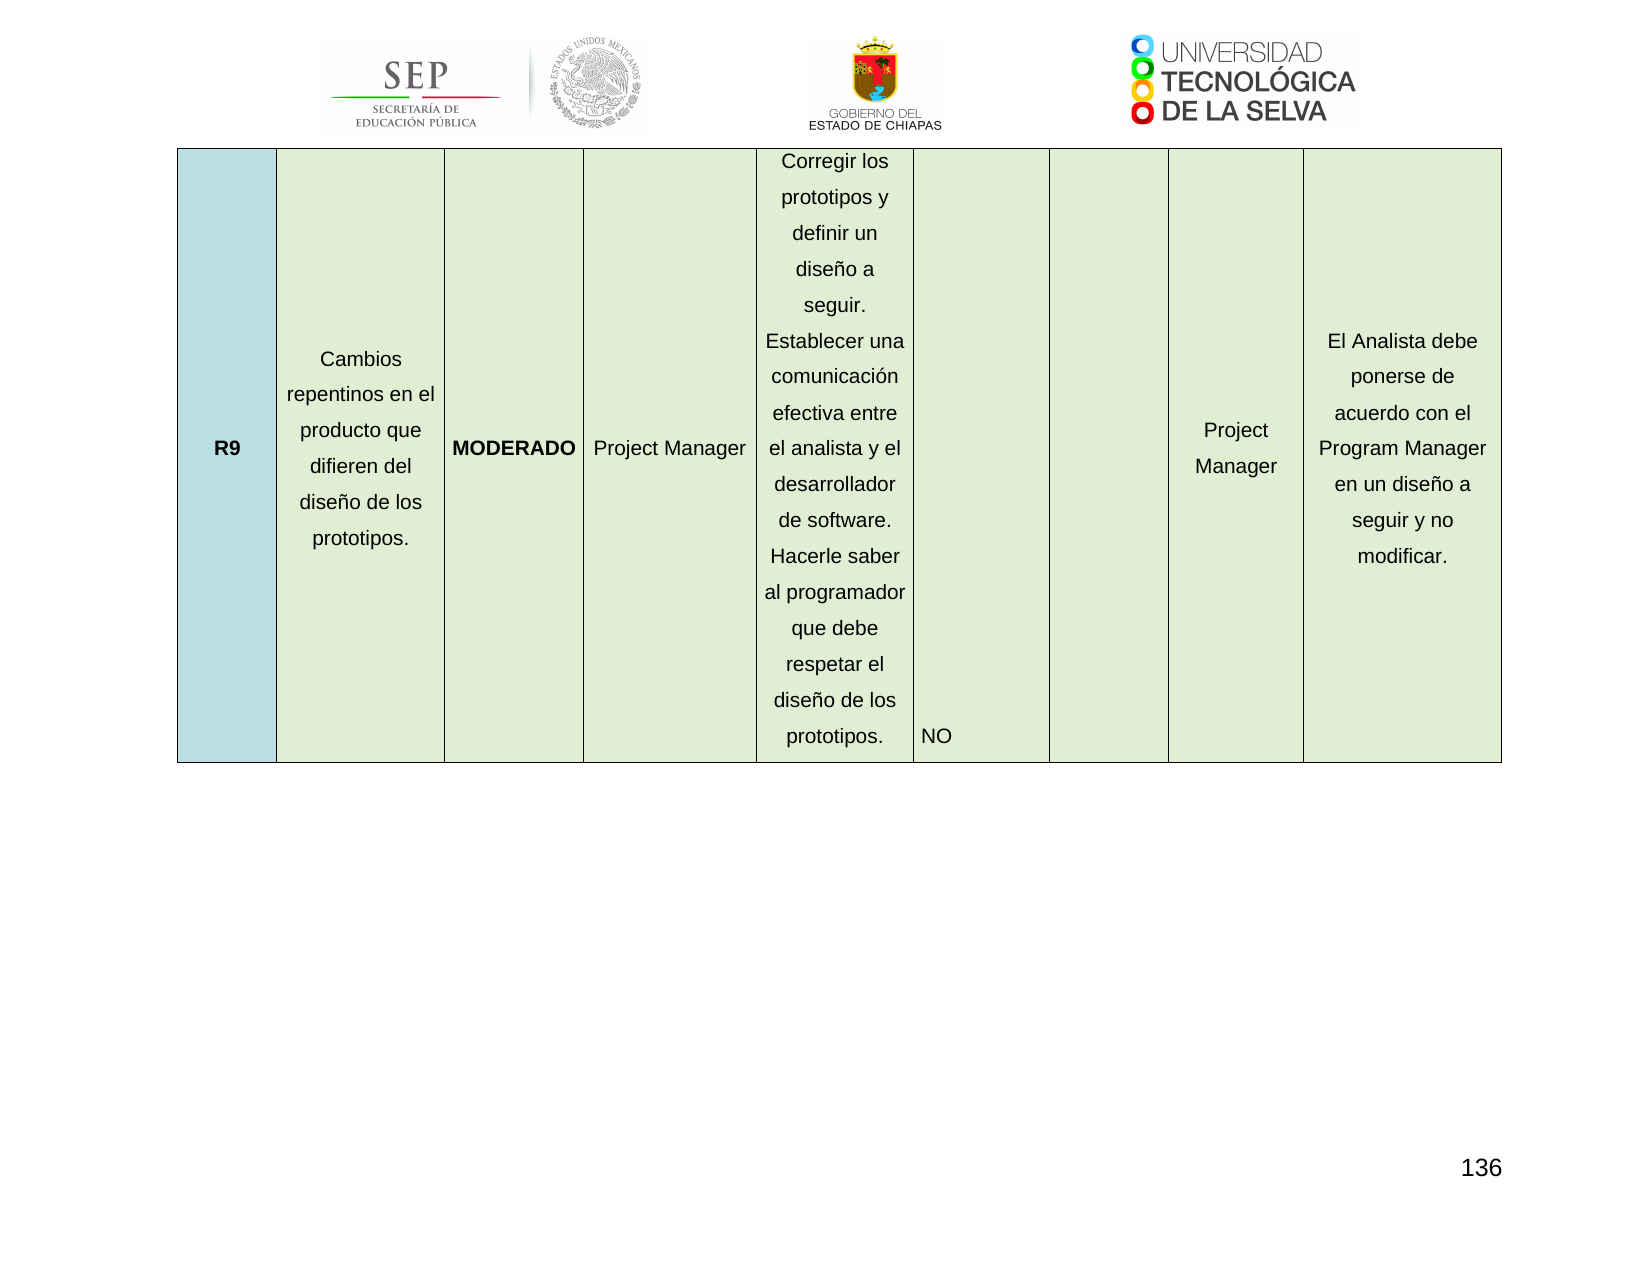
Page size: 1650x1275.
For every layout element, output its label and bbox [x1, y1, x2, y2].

picture [806, 34, 944, 135]
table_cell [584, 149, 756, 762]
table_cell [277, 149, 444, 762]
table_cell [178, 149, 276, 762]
picture [1120, 29, 1361, 130]
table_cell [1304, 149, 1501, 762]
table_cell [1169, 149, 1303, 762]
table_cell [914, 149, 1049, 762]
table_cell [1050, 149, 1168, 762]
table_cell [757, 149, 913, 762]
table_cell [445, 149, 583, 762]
picture [318, 34, 649, 136]
